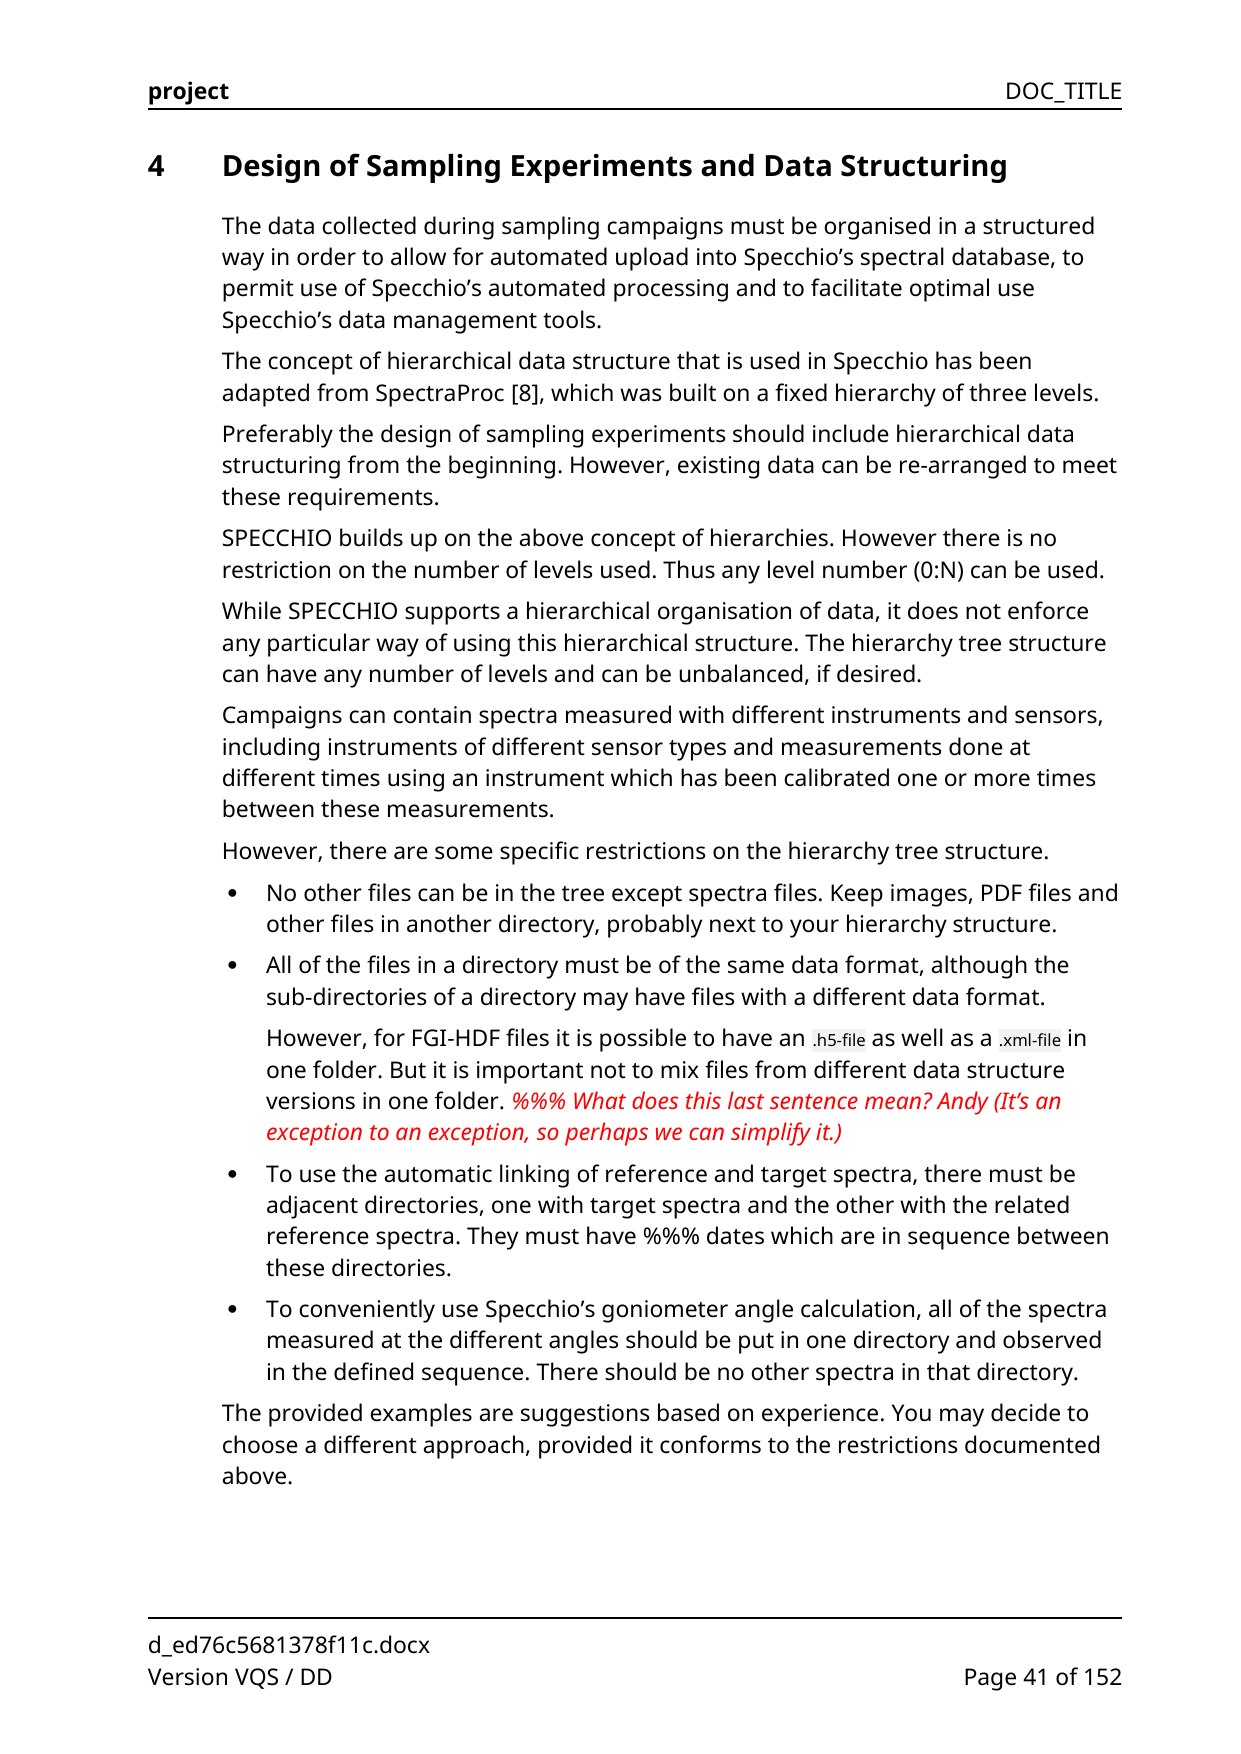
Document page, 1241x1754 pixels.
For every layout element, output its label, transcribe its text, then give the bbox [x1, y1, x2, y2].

text No other files can be in the tree except spectra files. Keep images, PDF files and other files in another directory, probably next to your hierarchy structure. [228, 877, 1122, 939]
text Preferably the design of sampling experiments should include hierarchical data structuring from the beginning. However, existing data can be re-arranged to meet these requirements. [222, 418, 1122, 512]
text Campaigns can contain spectra measured with different instruments and sensors, including instruments of different sensor types and measurements done at different times using an instrument which has been calibrated one or more times between these measurements. [222, 699, 1122, 824]
text However, there are some specific restrictions on the hierarchy tree structure. [222, 835, 1122, 866]
text The provided examples are suggestions based on experience. You may decide to choose a different approach, provided it conforms to the restrictions documented above. [222, 1397, 1122, 1491]
text SPECCHIO builds up on the above concept of hierarchies. However there is no restriction on the number of levels used. Thus any level number (0:N) can be used. [222, 522, 1122, 585]
text While SPECCHIO supports a hierarchical organisation of data, it does not enforce any particular way of using this hierarchical structure. The hierarchy tree structure can have any number of levels and can be unbalanced, if desired. [222, 595, 1122, 689]
subtitle Design of Sampling Experiments and Data Structuring [148, 145, 1122, 185]
text However, for FGI-HDF files it is possible to have an .h5-file as well as a .xml-file in one folder. But it is important not to mix files from different data structure versions in one folder. %%% What does this last sentence mean? Andy (It’s an exception to an exception, so perhaps we can simplify it.) [266, 1022, 1122, 1147]
text All of the files in a directory must be of the same data format, although the sub-directories of a directory may have files with a different data format. [228, 949, 1122, 1012]
text To conveniently use Specchio’s goniometer angle calculation, all of the spectra measured at the different angles should be put in one directory and observed in the defined sequence. There should be no other spectra in that directory. [228, 1293, 1122, 1387]
text To use the automatic linking of reference and target spectra, there must be adjacent directories, one with target spectra and the other with the related reference spectra. They must have %%% dates which are in sequence between these directories. [228, 1158, 1122, 1283]
text The concept of hierarchical data structure that is used in Specchio has been adapted from SpectraProc , which was built on a fixed hierarchy of three levels. [222, 345, 1122, 408]
text The data collected during sampling campaigns must be organised in a structured way in order to allow for automated upload into Specchio’s spectral database, to permit use of Specchio’s automated processing and to facilitate optimal use Specchio’s data management tools. [222, 210, 1122, 335]
